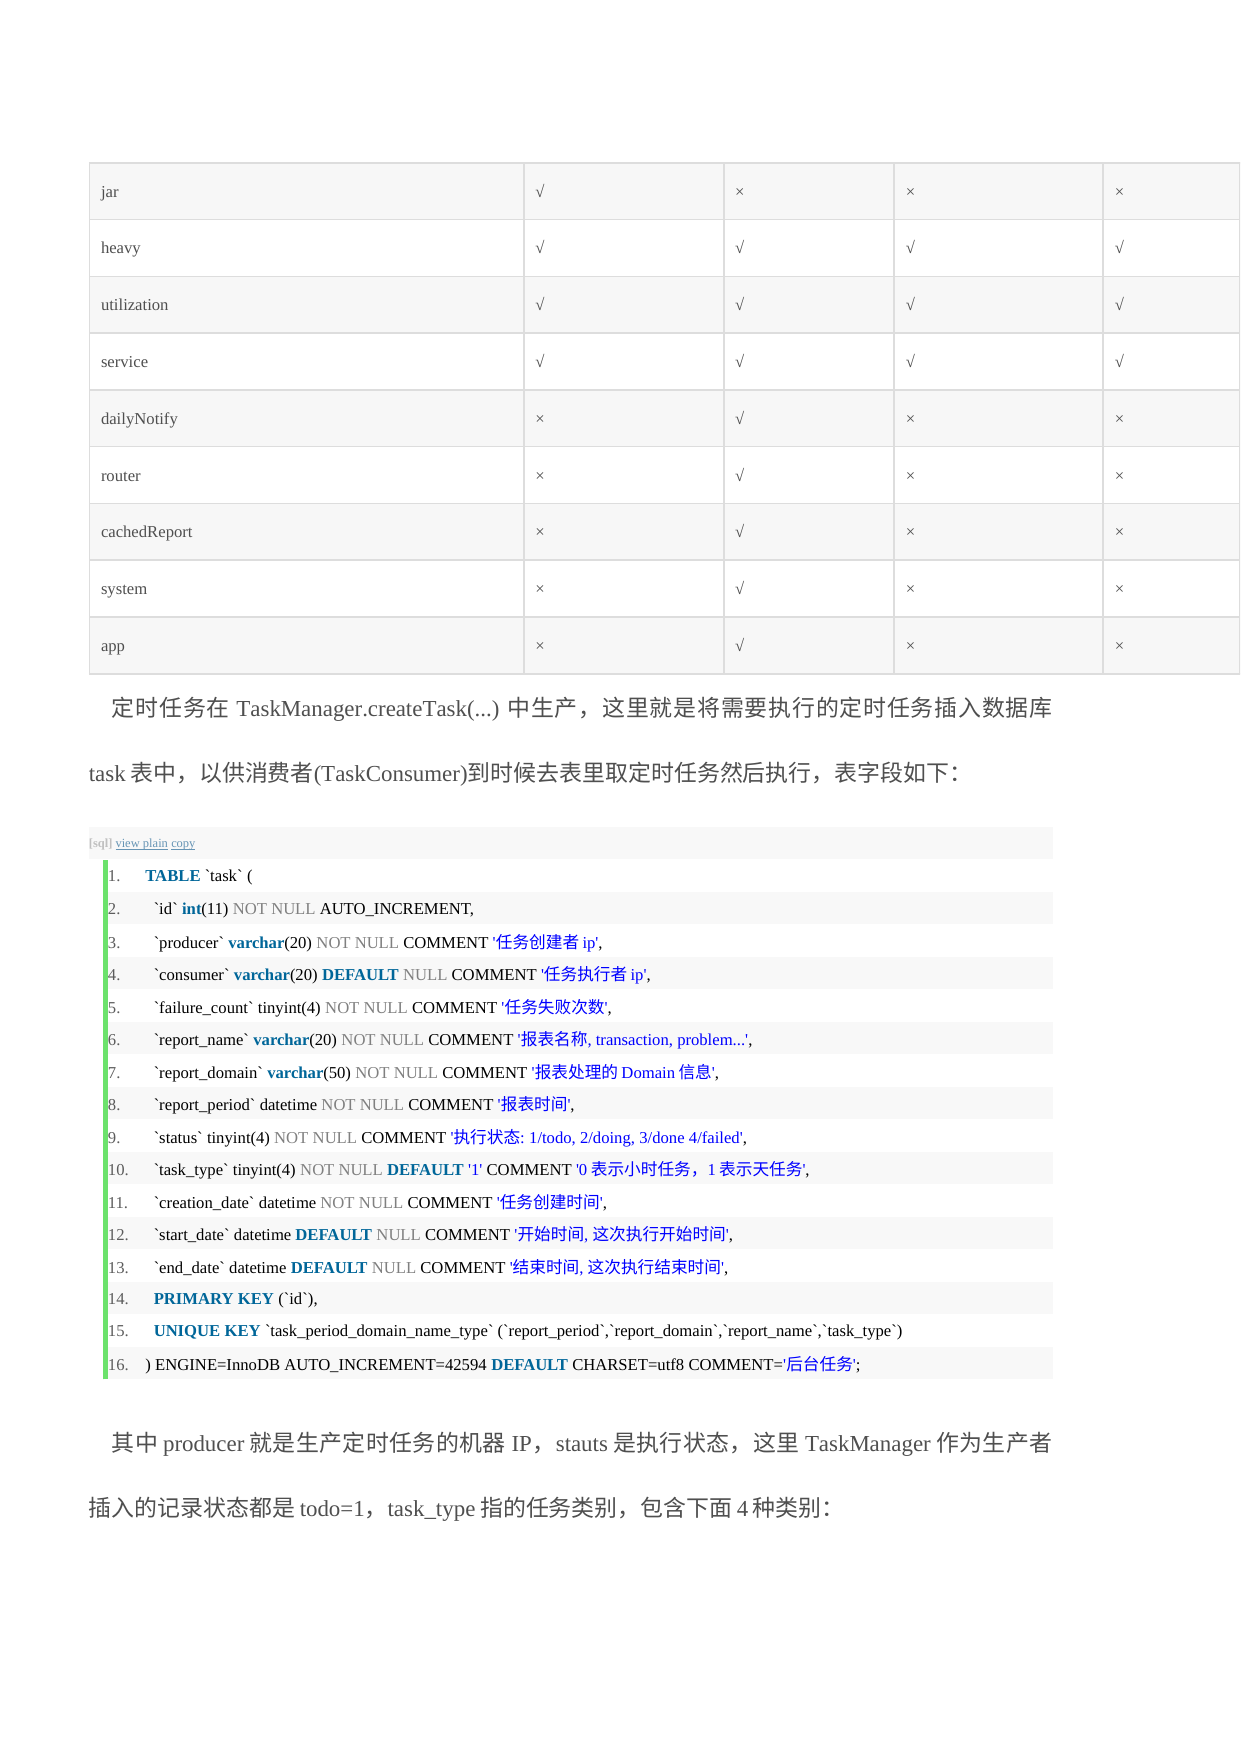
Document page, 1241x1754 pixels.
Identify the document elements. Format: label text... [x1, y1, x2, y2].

list `task_type` tinyint(4) NOT NULL DEFAULT '1' COMMENT '0表示小时任务，1表示天任务', [108, 1152, 1053, 1184]
picture [543, 1359, 548, 1369]
picture [374, 969, 379, 979]
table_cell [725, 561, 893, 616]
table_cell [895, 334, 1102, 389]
list `end_date` datetime DEFAULT NULL COMMENT '结束时间, 这次执行结束时间', [108, 1249, 1053, 1282]
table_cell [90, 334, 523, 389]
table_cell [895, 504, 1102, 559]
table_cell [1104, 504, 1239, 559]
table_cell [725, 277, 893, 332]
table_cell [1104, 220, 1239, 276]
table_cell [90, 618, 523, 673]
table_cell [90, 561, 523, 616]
list UNIQUE KEY `task_period_domain_name_type` (`report_period`,`report_domain`,`report_name`,`task_type`) [108, 1314, 1053, 1347]
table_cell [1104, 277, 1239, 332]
picture [347, 1229, 352, 1239]
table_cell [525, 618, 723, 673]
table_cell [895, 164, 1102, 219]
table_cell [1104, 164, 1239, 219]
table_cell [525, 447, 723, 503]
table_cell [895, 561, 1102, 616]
list ) ENGINE=InnoDB AUTO_INCREMENT=42594 DEFAULT CHARSET=utf8 COMMENT='后台任务'; [108, 1347, 1053, 1379]
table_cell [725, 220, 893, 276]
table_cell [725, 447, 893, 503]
picture [327, 1232, 333, 1240]
text [sql] view plain copy [89, 827, 1053, 859]
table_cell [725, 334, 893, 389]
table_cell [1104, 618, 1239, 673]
picture [324, 1263, 329, 1271]
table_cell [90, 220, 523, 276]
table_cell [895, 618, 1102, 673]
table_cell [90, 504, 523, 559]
list `consumer` varchar(20) DEFAULT NULL COMMENT '任务执行者ip', [108, 957, 1053, 989]
list `status` tinyint(4) NOT NULL COMMENT '执行状态: 1/todo, 2/doing, 3/done 4/failed', [108, 1119, 1053, 1152]
list PRIMARY KEY (`id`), [108, 1282, 1053, 1314]
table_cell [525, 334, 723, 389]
list TABLE `task` ( [103, 859, 1053, 892]
list `producer` varchar(20) NOT NULL COMMENT '任务创建者ip', [108, 924, 1053, 957]
list `start_date` datetime DEFAULT NULL COMMENT '开始时间, 这次执行开始时间', [108, 1217, 1053, 1249]
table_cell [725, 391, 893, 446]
list `report_name` varchar(20) NOT NULL COMMENT '报表名称, transaction, problem...', [108, 1022, 1053, 1054]
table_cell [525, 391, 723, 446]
text 其中producer就是生产定时任务的机器IP，stauts是执行状态，这里TaskManager作为生产者插入的记录状态都是todo=1，task_type指的任务类别，包含下面4种类别： [89, 1409, 1053, 1539]
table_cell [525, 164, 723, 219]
list `report_period` datetime NOT NULL COMMENT '报表时间', [108, 1087, 1053, 1119]
list `failure_count` tinyint(4) NOT NULL COMMENT '任务失败次数', [108, 989, 1053, 1022]
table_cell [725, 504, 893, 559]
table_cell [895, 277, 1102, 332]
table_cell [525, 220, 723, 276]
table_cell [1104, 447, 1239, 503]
picture [342, 1262, 348, 1269]
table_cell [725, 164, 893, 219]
text 定时任务在 TaskManager.createTask(...) 中生产，这里就是将需要执行的定时任务插入数据库task表中，以供消费者(TaskConsumer)到时候去表里取定时任务然后执行，表字段如下： [89, 675, 1053, 804]
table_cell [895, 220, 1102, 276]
list `id` int(11) NOT NULL AUTO_INCREMENT, [108, 892, 1053, 924]
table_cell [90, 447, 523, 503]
list `creation_date` datetime NOT NULL COMMENT '任务创建时间', [108, 1184, 1053, 1217]
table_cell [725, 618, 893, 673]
picture [161, 1325, 167, 1332]
picture [205, 1325, 210, 1335]
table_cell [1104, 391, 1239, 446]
list `report_domain` varchar(50) NOT NULL COMMENT '报表处理的Domain信息', [108, 1054, 1053, 1087]
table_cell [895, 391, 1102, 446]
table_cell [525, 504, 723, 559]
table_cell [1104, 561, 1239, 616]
picture [439, 1164, 444, 1174]
picture [523, 1362, 529, 1370]
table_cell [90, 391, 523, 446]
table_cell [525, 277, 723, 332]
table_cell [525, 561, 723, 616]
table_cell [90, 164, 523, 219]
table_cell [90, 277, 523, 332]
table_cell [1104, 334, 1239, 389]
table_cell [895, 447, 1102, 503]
